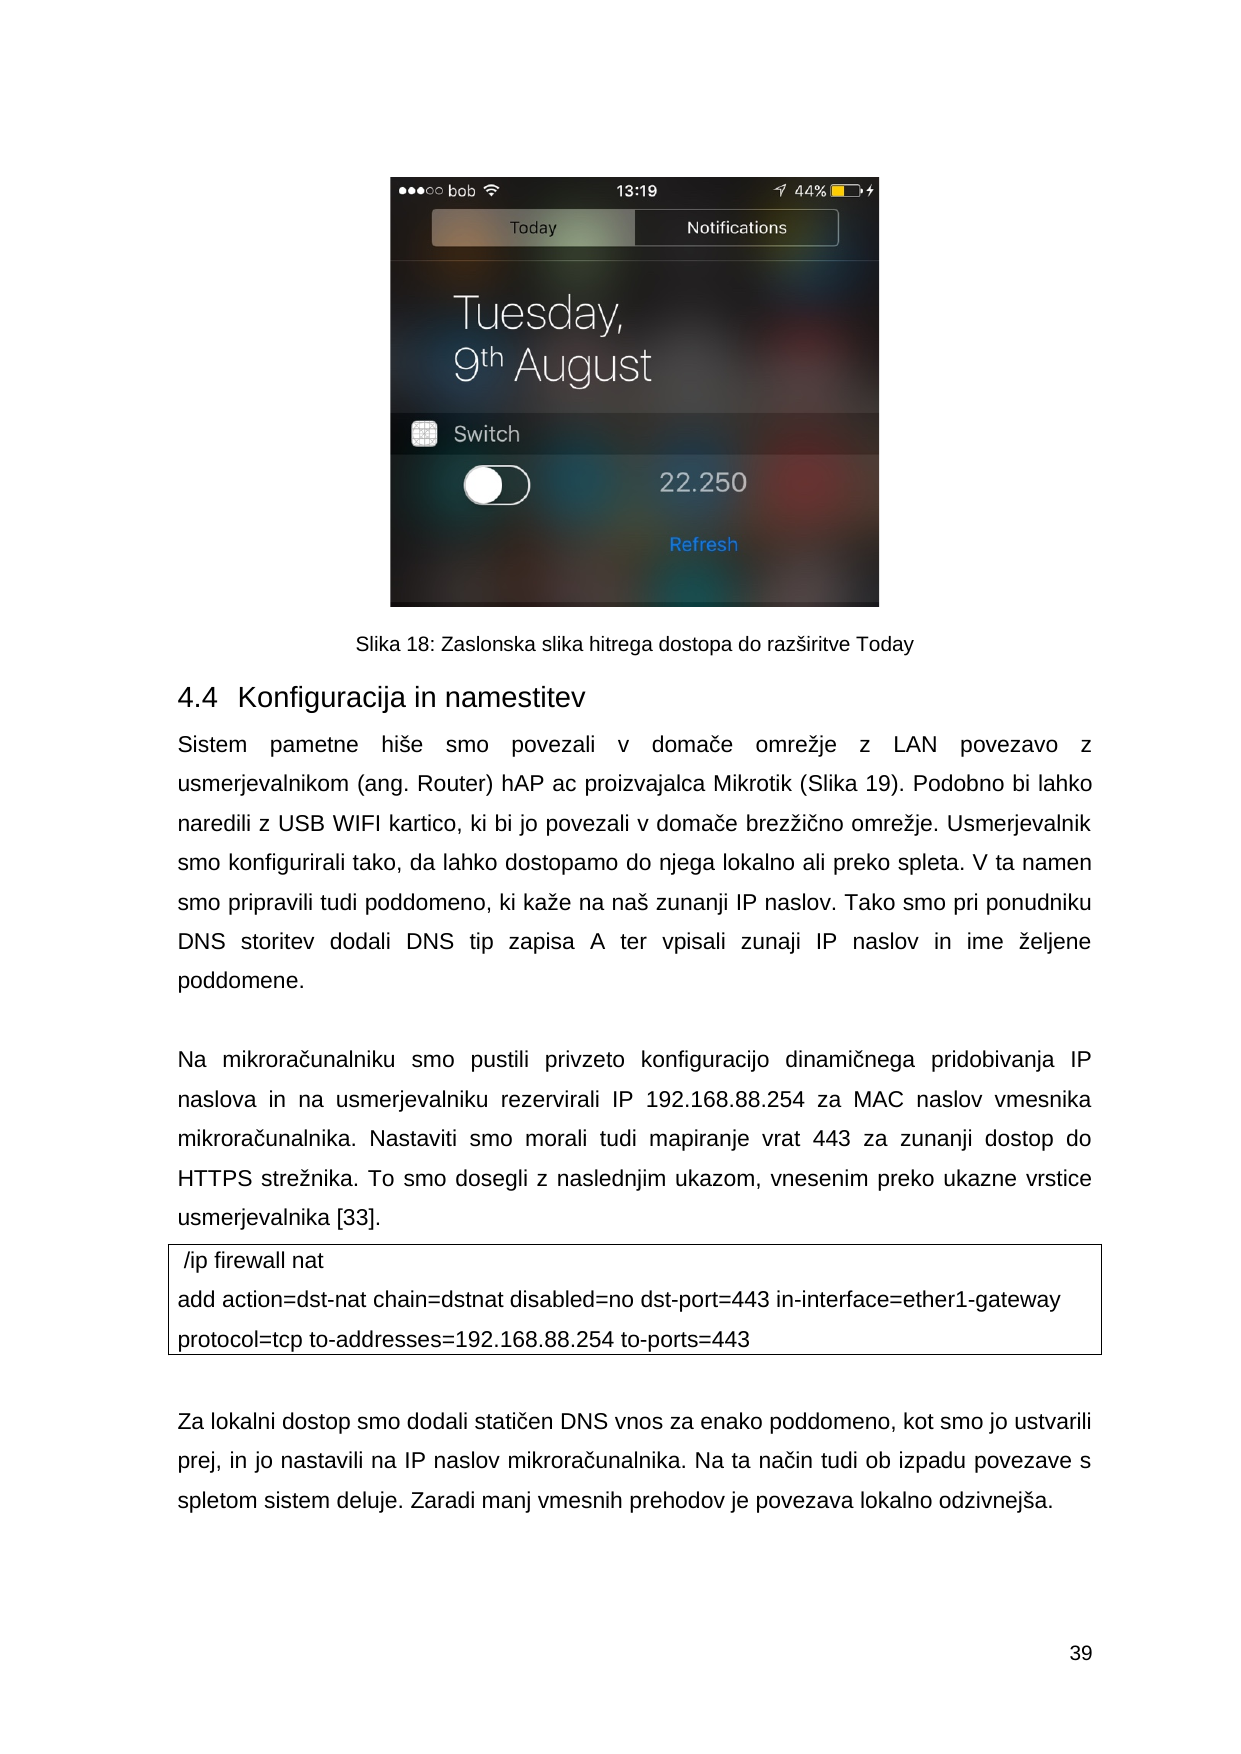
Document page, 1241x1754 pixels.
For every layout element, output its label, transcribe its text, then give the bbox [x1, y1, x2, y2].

text Na mikroračunalniku smo pustili privzeto konfiguracijo dinamičnega pridobivanja IP naslova in na usmerjevalniku rezervirali IP 192.168.88.254 za MAC naslov vmesnika mikroračunalnika. Nastaviti smo morali tudi mapiranje vrat 443 za zunanji dostop do HTTPS strežnika. To smo dosegli z naslednjim ukazom, vnesenim preko ukazne vrstice usmerjevalnika [33]. [177, 1046, 1092, 1231]
text protocol=tcp to-addresses=192.168.88.254 to-ports=443 [169, 1323, 1101, 1354]
picture [390, 177, 880, 607]
text Sistem pametne hiše smo povezali v domače omrežje z LAN povezavo z usmerjevalnikom (ang. Router) hAP ac proizvajalca Mikrotik (Slika 19). Podobno bi lahko naredili z USB WIFI kartico, ki bi jo povezali v domače brezžično omrežje. Usmerjevalnik smo konfigurirali tako, da lahko dostopamo do njega lokalno ali preko spleta. V ta namen smo pripravili tudi poddomeno, ki kaže na naš zunanji IP naslov. Tako smo pri ponudniku DNS storitev dodali DNS tip zapisa A ter vpisali zunaji IP naslov in ime željene poddomene. [177, 731, 1092, 994]
text /ip firewall nat [169, 1245, 1101, 1273]
text Slika 18: Zaslonska slika hitrega dostopa do razširitve Today [177, 632, 1092, 656]
subtitle Konfiguracija in namestitev [177, 680, 1092, 714]
text add action=dst-nat chain=dstnat disabled=no dst-port=443 in-interface=ether1-gateway [169, 1283, 1101, 1313]
text Za lokalni dostop smo dodali statičen DNS vnos za enako poddomeno, kot smo jo ustvarili prej, in jo nastavili na IP naslov mikroračunalnika. Na ta način tudi ob izpadu povezave s spletom sistem deluje. Zaradi manj vmesnih prehodov je povezava lokalno odzivnejša. [177, 1408, 1092, 1513]
